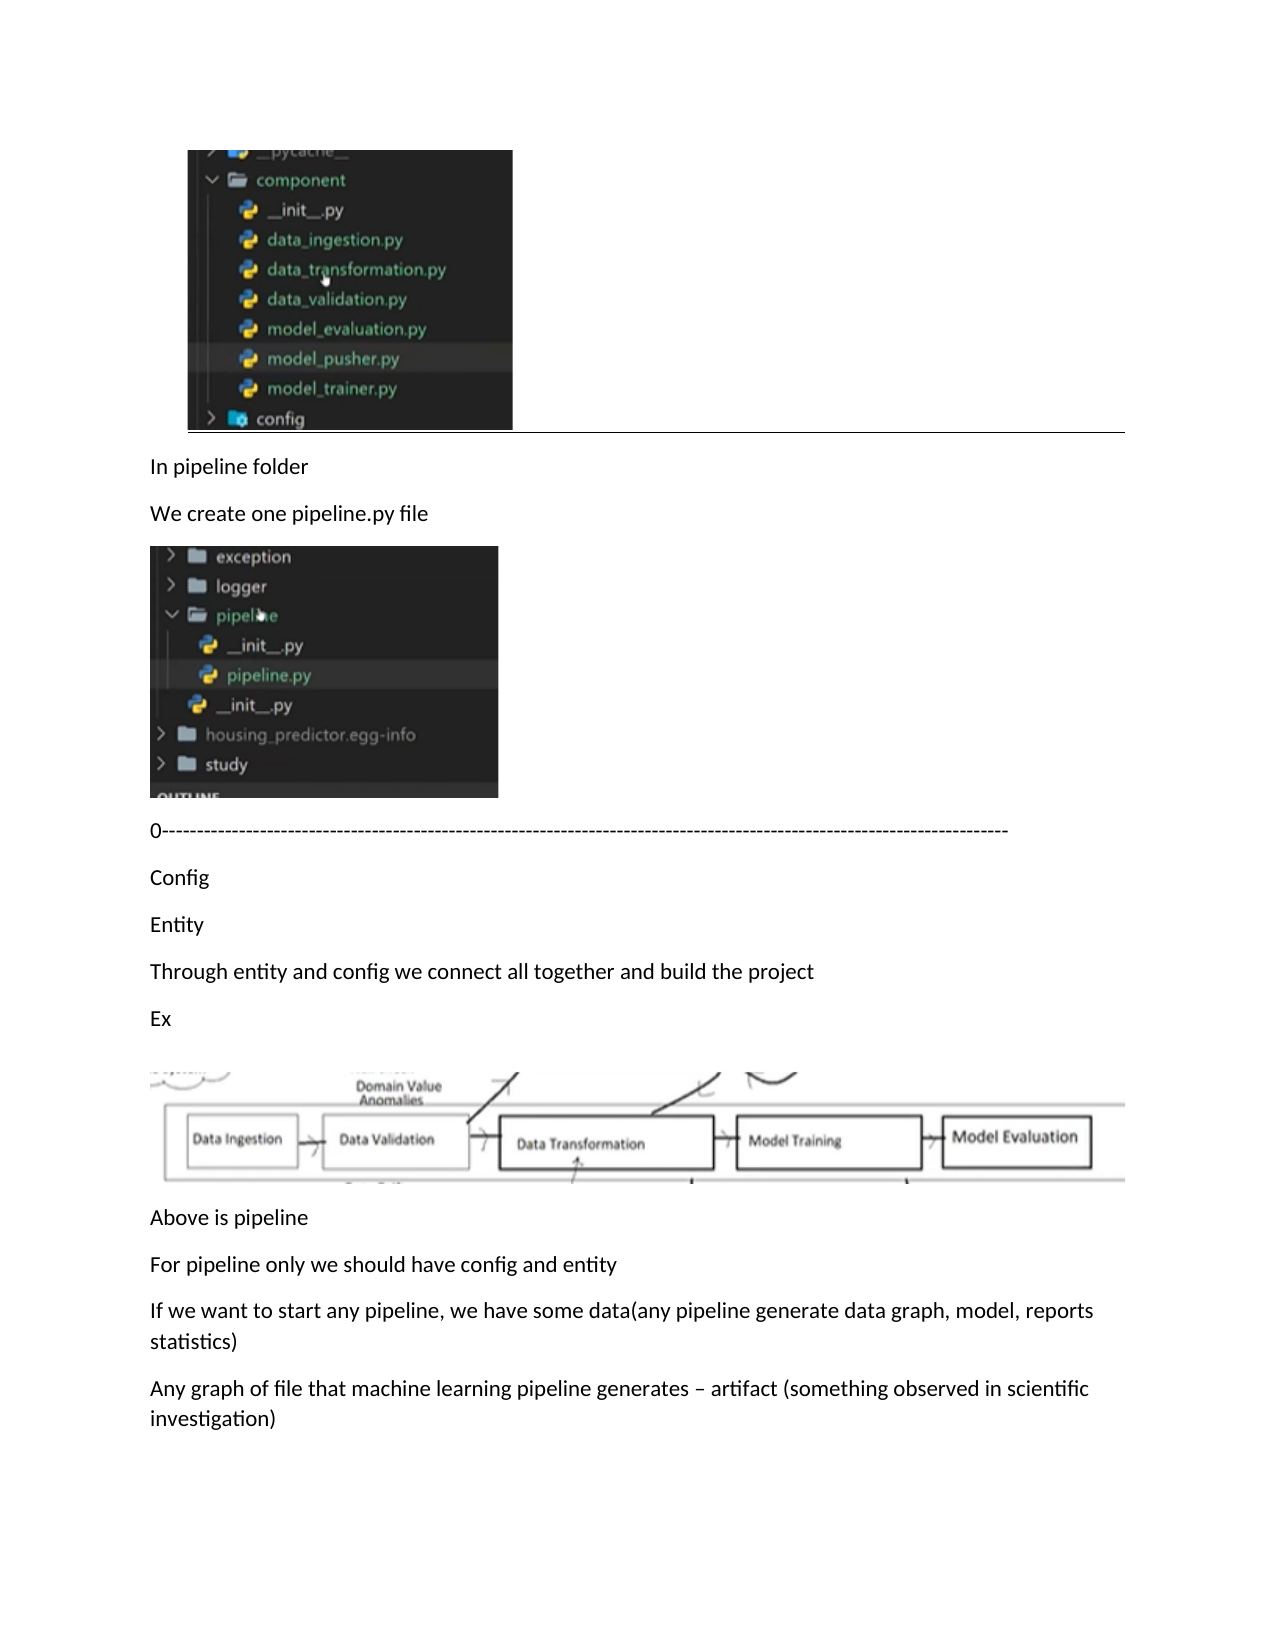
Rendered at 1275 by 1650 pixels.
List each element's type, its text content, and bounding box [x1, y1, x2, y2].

picture [150, 546, 499, 798]
text Entity [150, 910, 1125, 938]
picture [187, 150, 513, 430]
text Through entity and config we connect all together and build the project [150, 957, 1125, 985]
picture [150, 1050, 1125, 1184]
text Any graph of file that machine learning pipeline generates – artifact (something observed in scientific investigation) [150, 1374, 1125, 1432]
text In pipeline folder [150, 452, 1125, 480]
text Config [150, 863, 1125, 891]
text For pipeline only we should have config and entity [150, 1250, 1125, 1278]
text 0------------------------------------------------------------------------------------------------------------------------- [150, 816, 1125, 844]
text If we want to start any pipeline, we have some data(any pipeline generate data graph, model, reports statistics) [150, 1297, 1125, 1355]
text Ex [150, 1004, 1125, 1032]
text Above is pipeline [150, 1203, 1125, 1231]
text We create one pipeline.py file [150, 499, 1125, 527]
